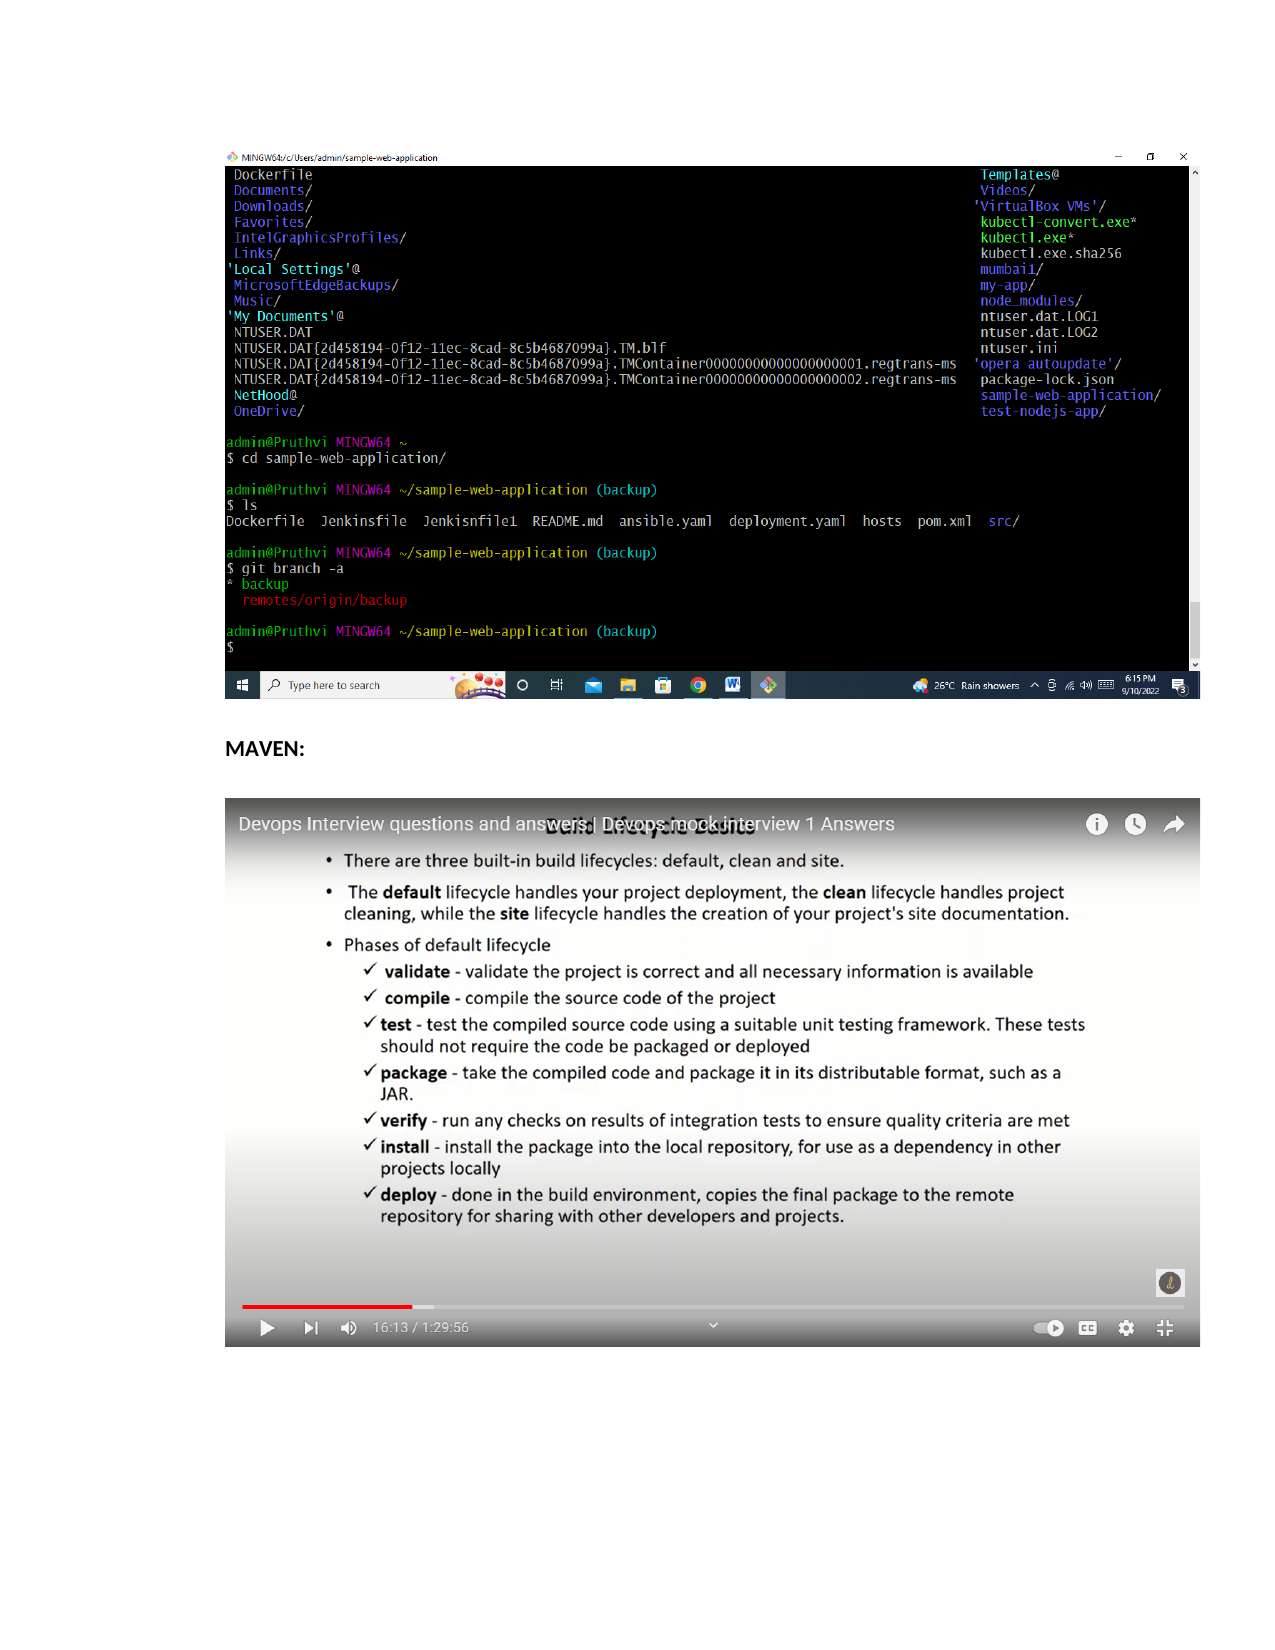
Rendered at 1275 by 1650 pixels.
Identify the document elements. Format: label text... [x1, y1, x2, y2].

picture [225, 150, 1200, 699]
list MAVEN: [225, 734, 1125, 762]
picture [225, 798, 1200, 1347]
